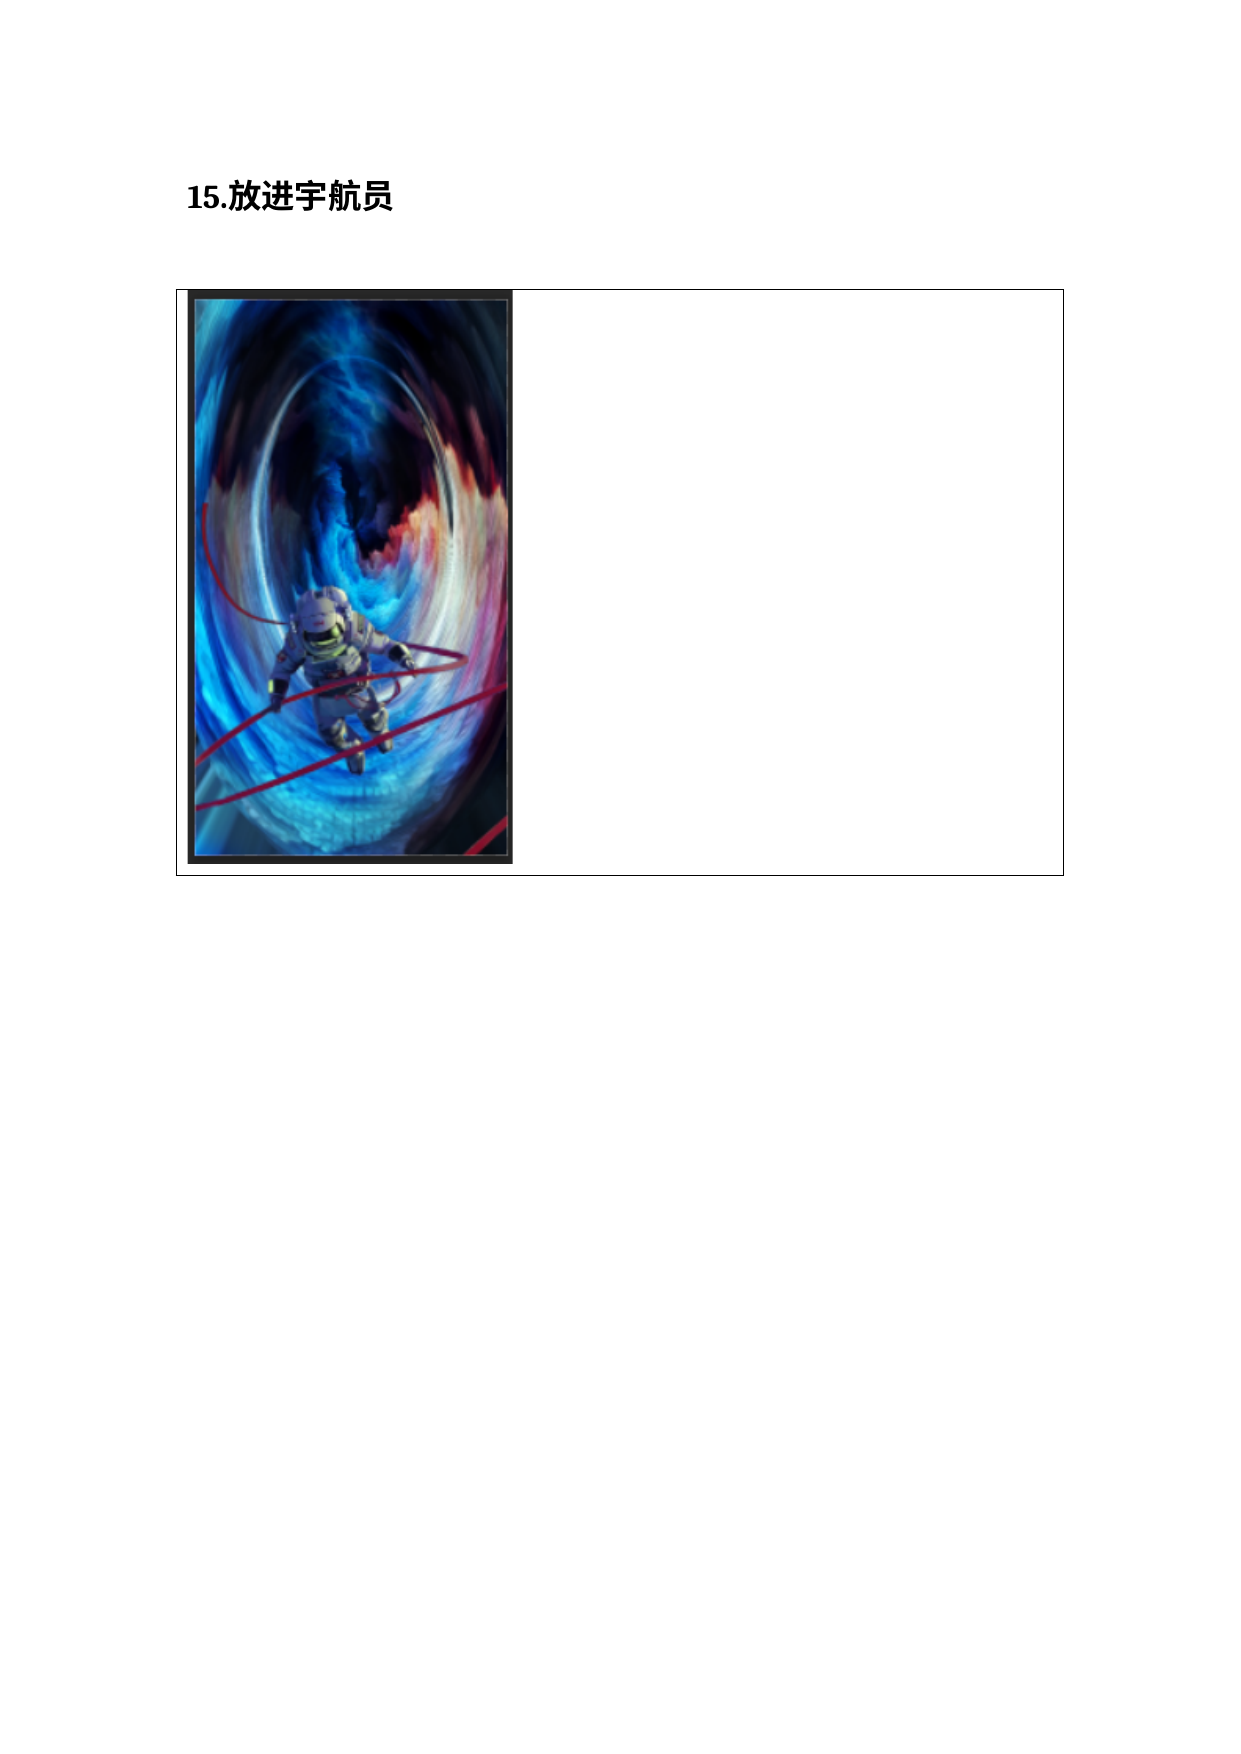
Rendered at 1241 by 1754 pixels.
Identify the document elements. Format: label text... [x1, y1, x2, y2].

subtitle 15.放进宇航员 [187, 162, 1053, 227]
table_header [177, 290, 1063, 875]
picture [187, 290, 513, 864]
